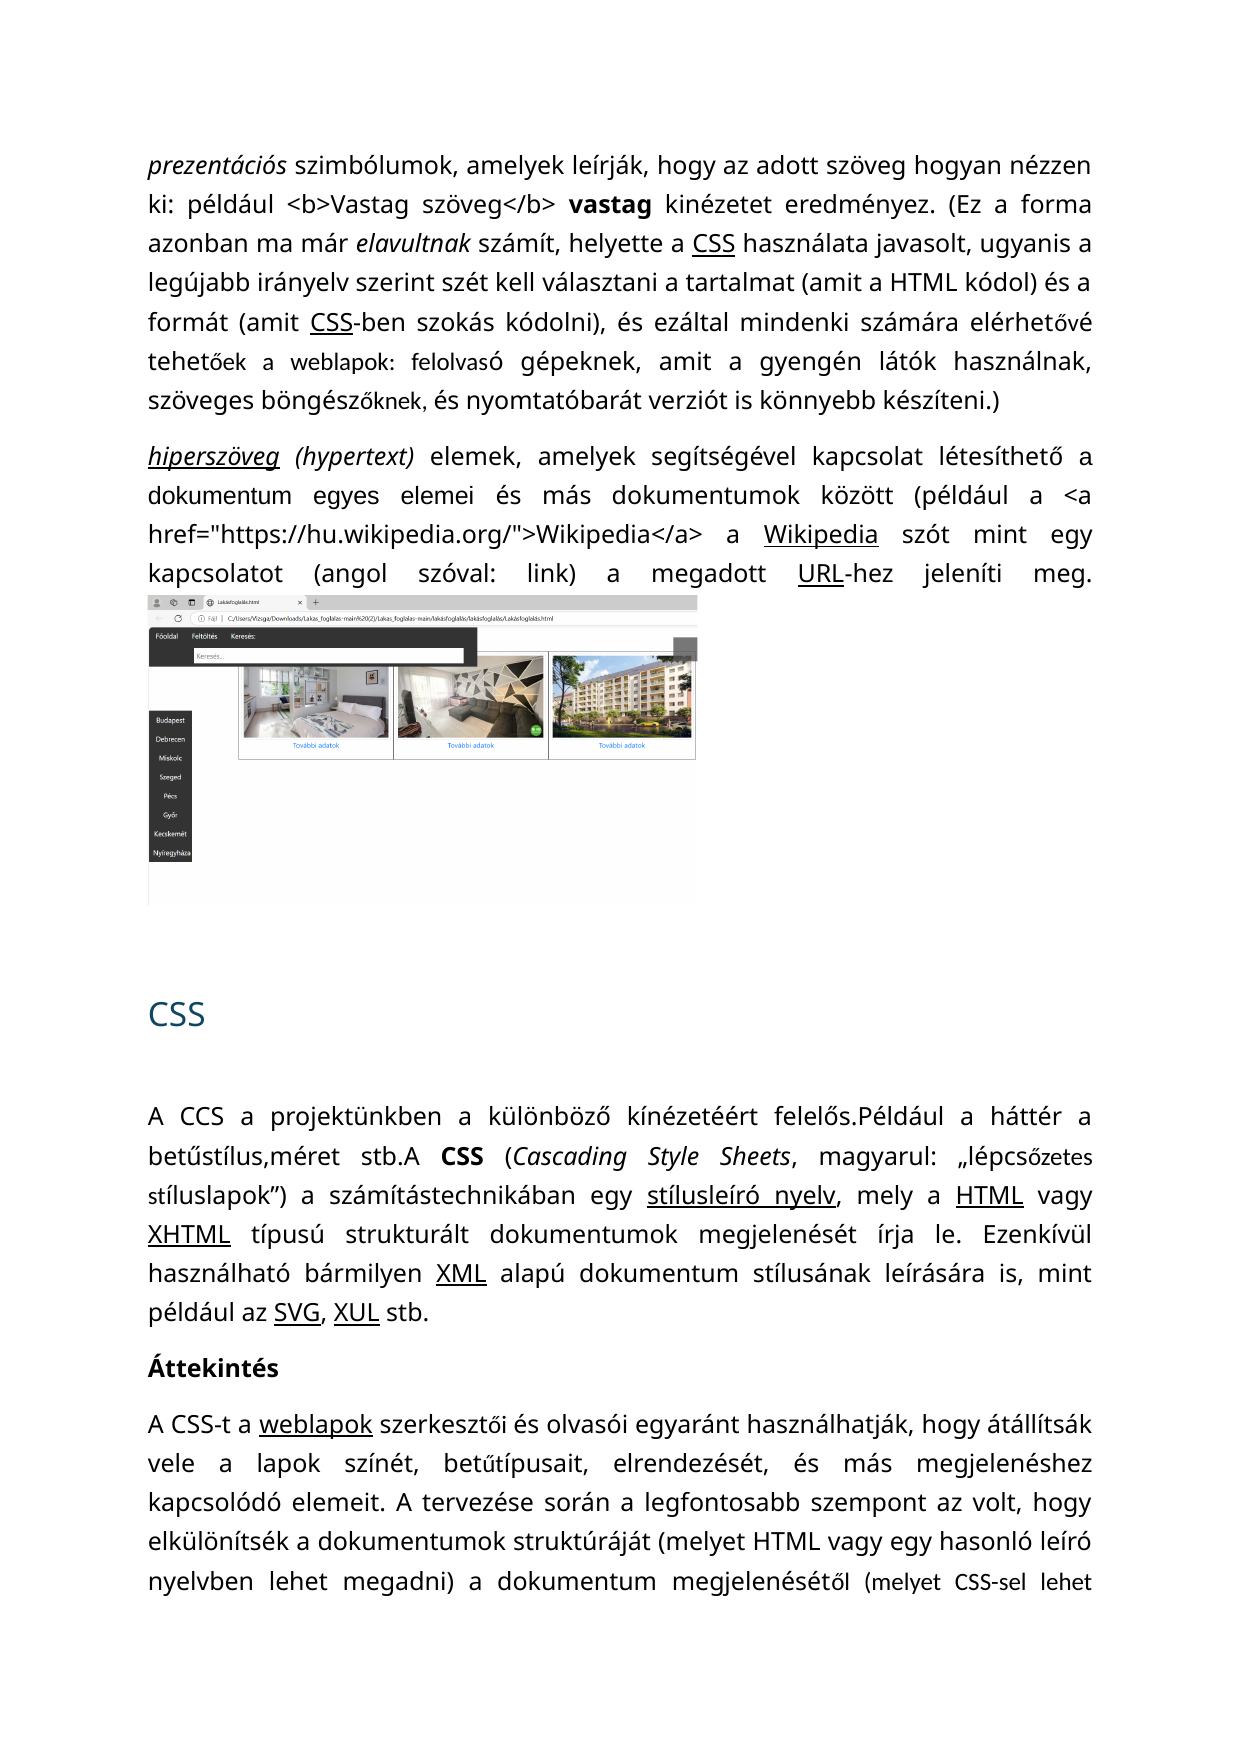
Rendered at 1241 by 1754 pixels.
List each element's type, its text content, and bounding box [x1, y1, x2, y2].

text prezentációs szimbólumok, amelyek leírják, hogy az adott szöveg hogyan nézzen ki: például <b>Vastag szöveg</b> vastag kinézetet eredményez. (Ez a forma azonban ma már elavultnak számít, helyette a CSS használata javasolt, ugyanis a legújabb irányelv szerint szét kell választani a tartalmat (amit a HTML kódol) és a formát (amit CSS-ben szokás kódolni), és ezáltal mindenki számára elérhetővé tehetőek a weblapok: felolvasó gépeknek, amit a gyengén látók használnak, szöveges böngészőknek, és nyomtatóbarát verziót is könnyebb készíteni.) [148, 148, 1093, 417]
subtitle CSS [148, 991, 1093, 1036]
text Áttekintés [148, 1351, 1093, 1385]
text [148, 1407, 1093, 1597]
text A CCS a projektünkben a különböző kínézetéért felelős.Például a háttér a betűstílus,méret stb.A CSS (Cascading Style Sheets, magyarul: „lépcsőzetes stíluslapok”) a számítástechnikában egy stílusleíró nyelv, mely a HTML vagy XHTML típusú strukturált dokumentumok megjelenését írja le. Ezenkívül használható bármilyen XML alapú dokumentum stílusának leírására is, mint például az SVG, XUL stb. [148, 1099, 1093, 1329]
picture [147, 595, 698, 906]
